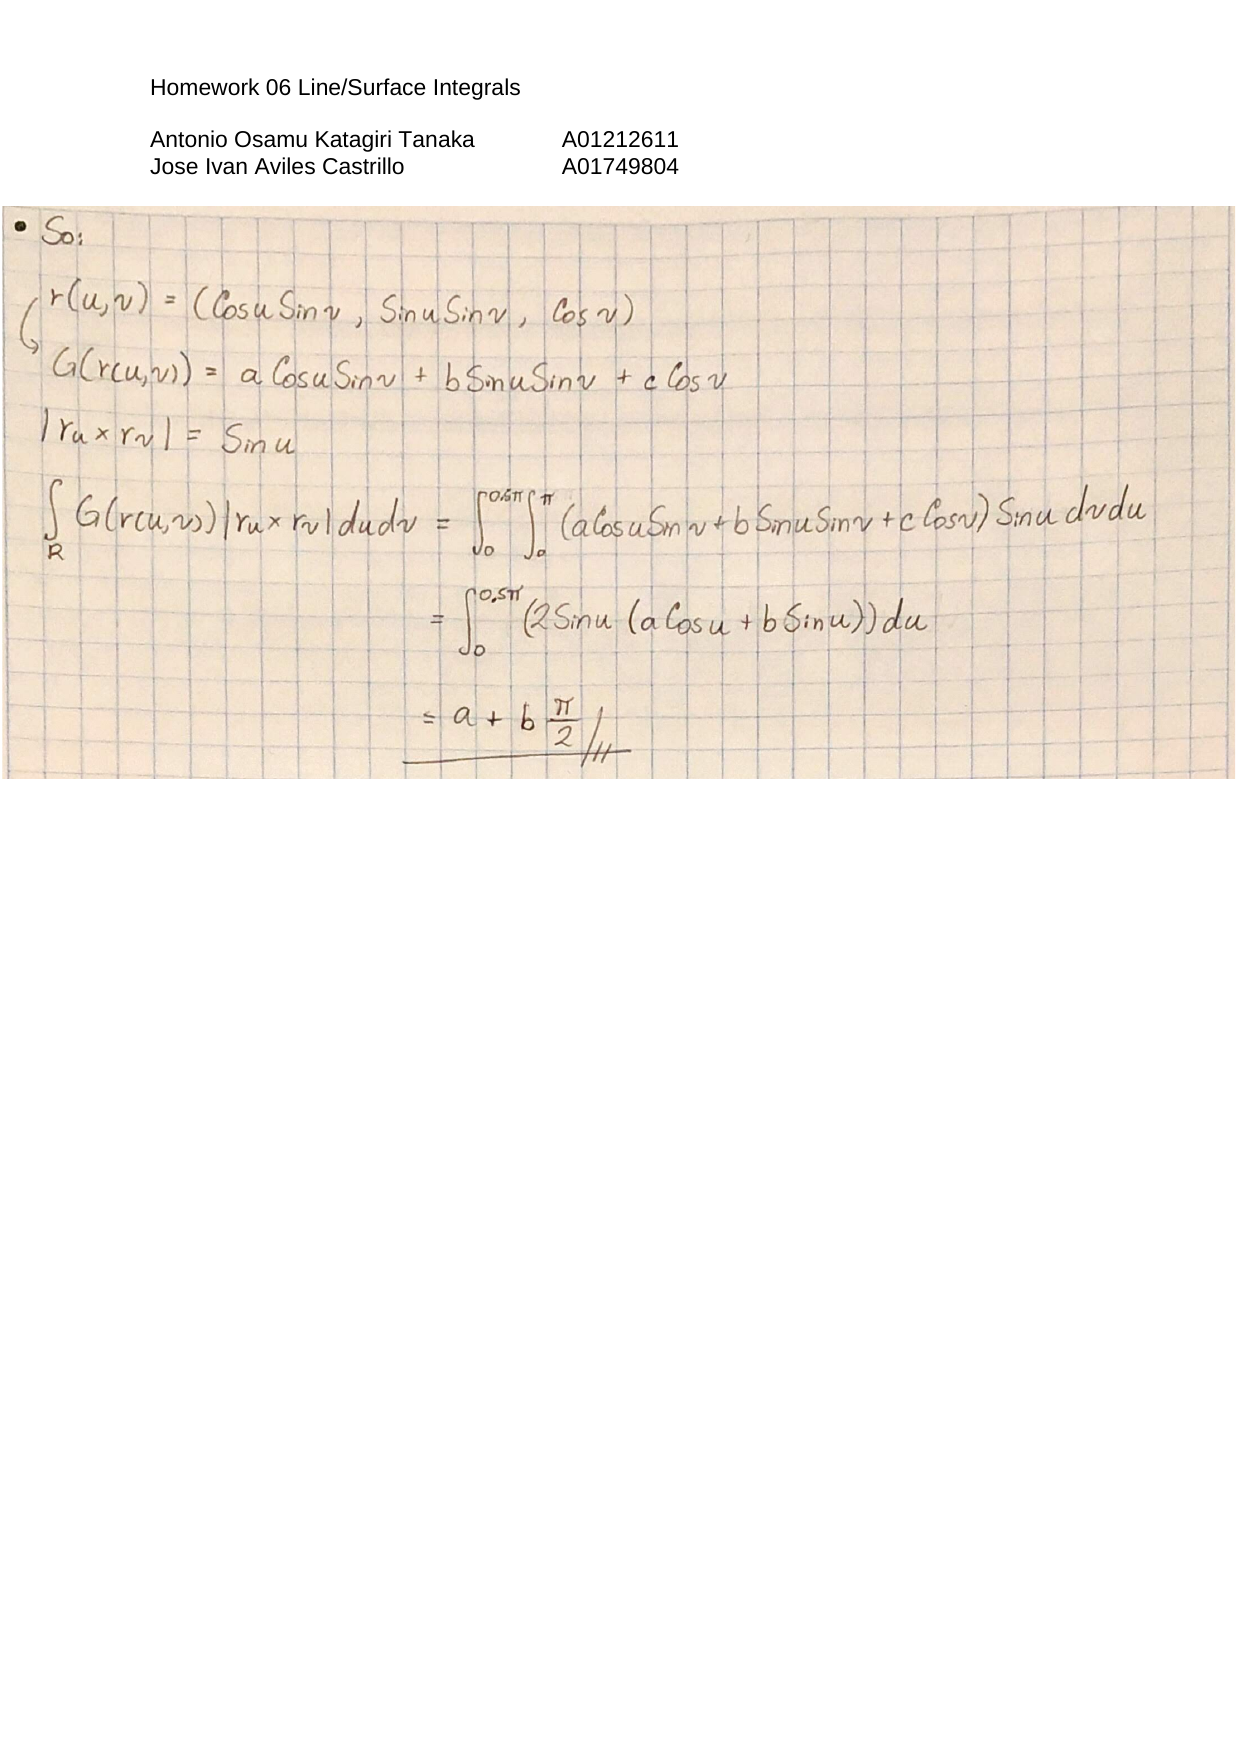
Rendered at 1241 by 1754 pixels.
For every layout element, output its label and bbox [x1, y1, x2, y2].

picture [2, 206, 1236, 779]
